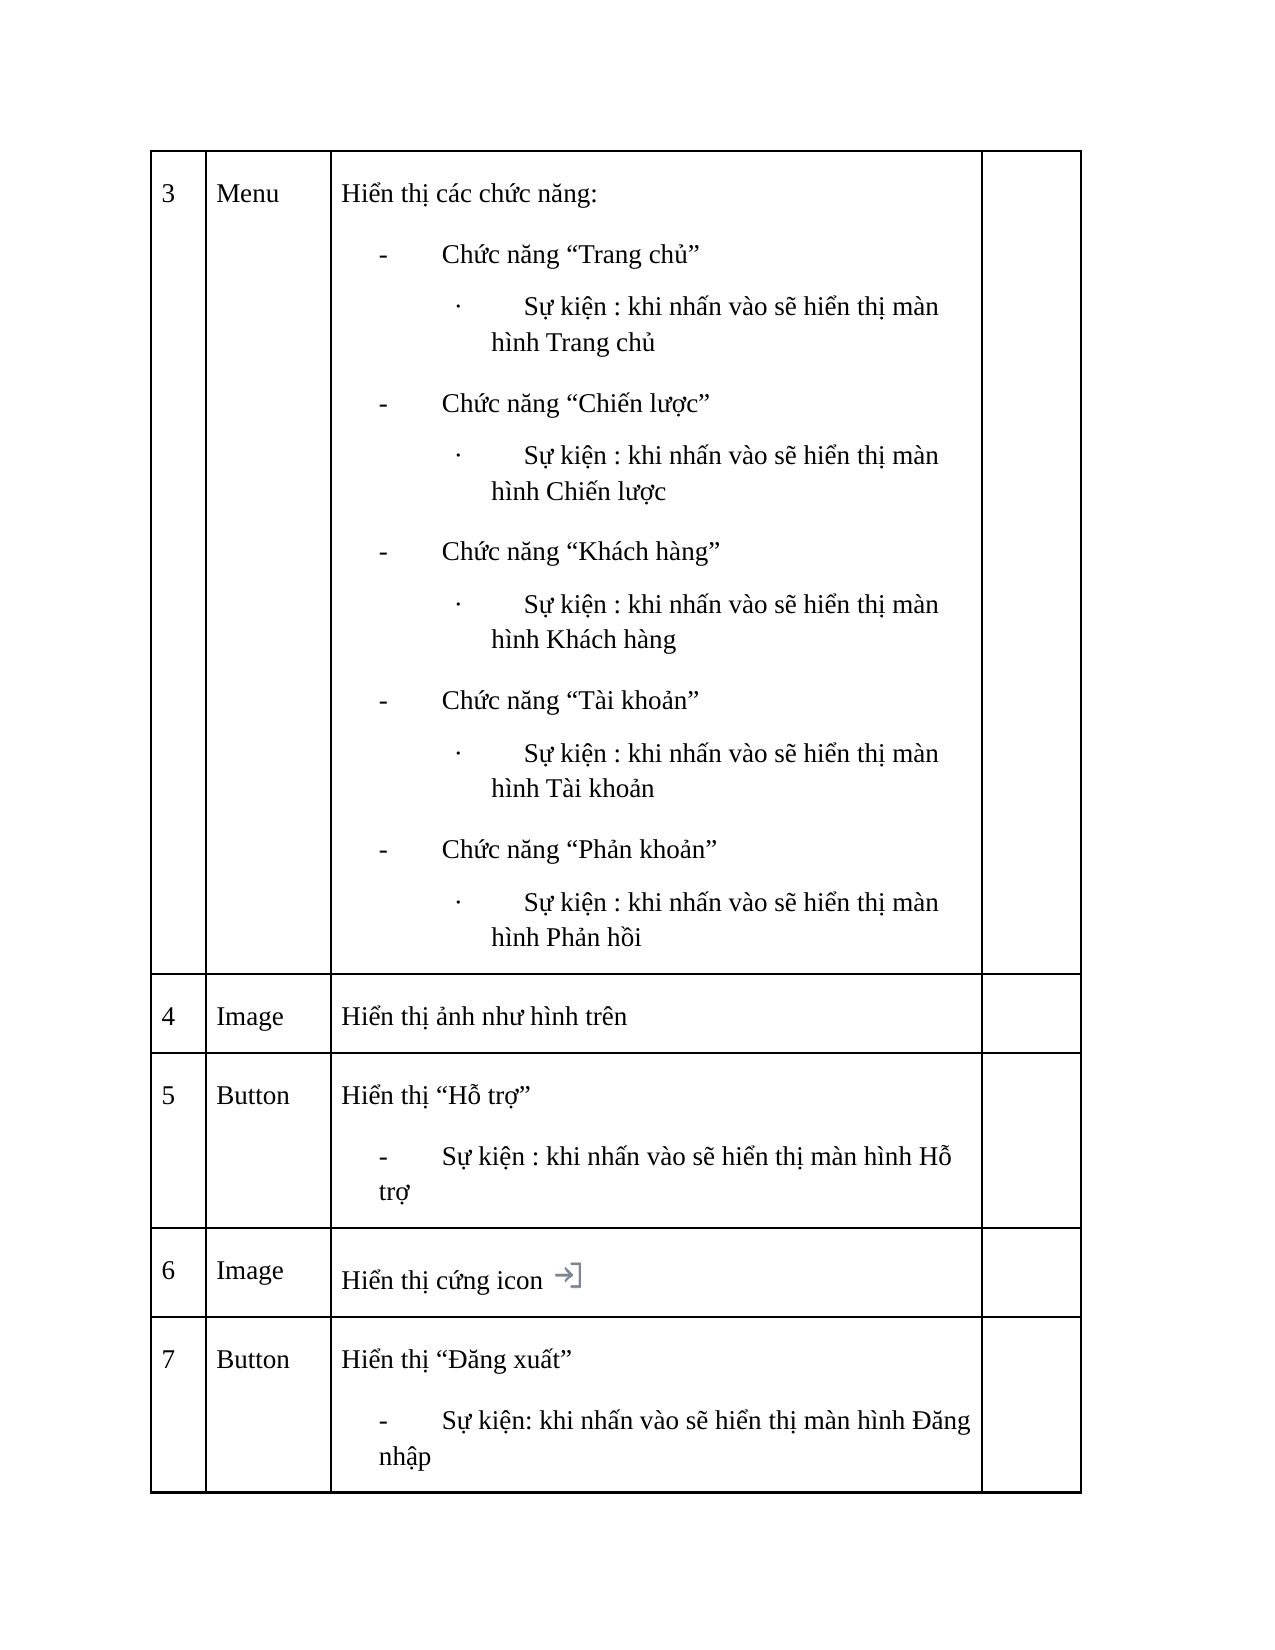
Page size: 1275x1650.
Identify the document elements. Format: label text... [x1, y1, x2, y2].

table_cell 4 [152, 975, 205, 1052]
table_cell [983, 1054, 1080, 1227]
table_cell 3 [152, 152, 205, 973]
table_cell 5 [152, 1054, 205, 1227]
table_cell Hiển thị các chức năng: - Chức năng “Trang chủ” · Sự kiện : khi nhấn vào sẽ hiển thị màn hình Trang chủ - Chức năng “Chiến lược” · Sự kiện : khi nhấn vào sẽ hiển thị màn hình Chiến lược - Chức năng “Khách hàng” · Sự kiện : khi nhấn vào sẽ hiển thị màn hình Khách hàng - Chức năng “Tài khoản” · Sự kiện : khi nhấn vào sẽ hiển thị màn hình Tài khoản - Chức năng “Phản khoản” · Sự kiện : khi nhấn vào sẽ hiển thị màn hình Phản hồi [332, 152, 981, 973]
table_cell Hiển thị “Đăng xuất” - Sự kiện: khi nhấn vào sẽ hiển thị màn hình Đăng nhập [332, 1318, 981, 1491]
table_cell 6 [152, 1229, 205, 1316]
table_cell Hiển thị “Hỗ trợ” - Sự kiện : khi nhấn vào sẽ hiển thị màn hình Hỗ trợ [332, 1054, 981, 1227]
table_cell Hiển thị cứng icon [332, 1229, 981, 1316]
table_cell Image [207, 975, 330, 1052]
table_cell [983, 152, 1080, 973]
table_cell Hiển thị ảnh như hình trên [332, 975, 981, 1052]
table_cell Menu [207, 152, 330, 973]
table_cell [983, 975, 1080, 1052]
table_cell 7 [152, 1318, 205, 1491]
picture [550, 1254, 582, 1290]
table_cell Button [207, 1318, 330, 1491]
table_cell Image [207, 1229, 330, 1316]
table_cell [983, 1318, 1080, 1491]
table_cell Button [207, 1054, 330, 1227]
table_cell [983, 1229, 1080, 1316]
